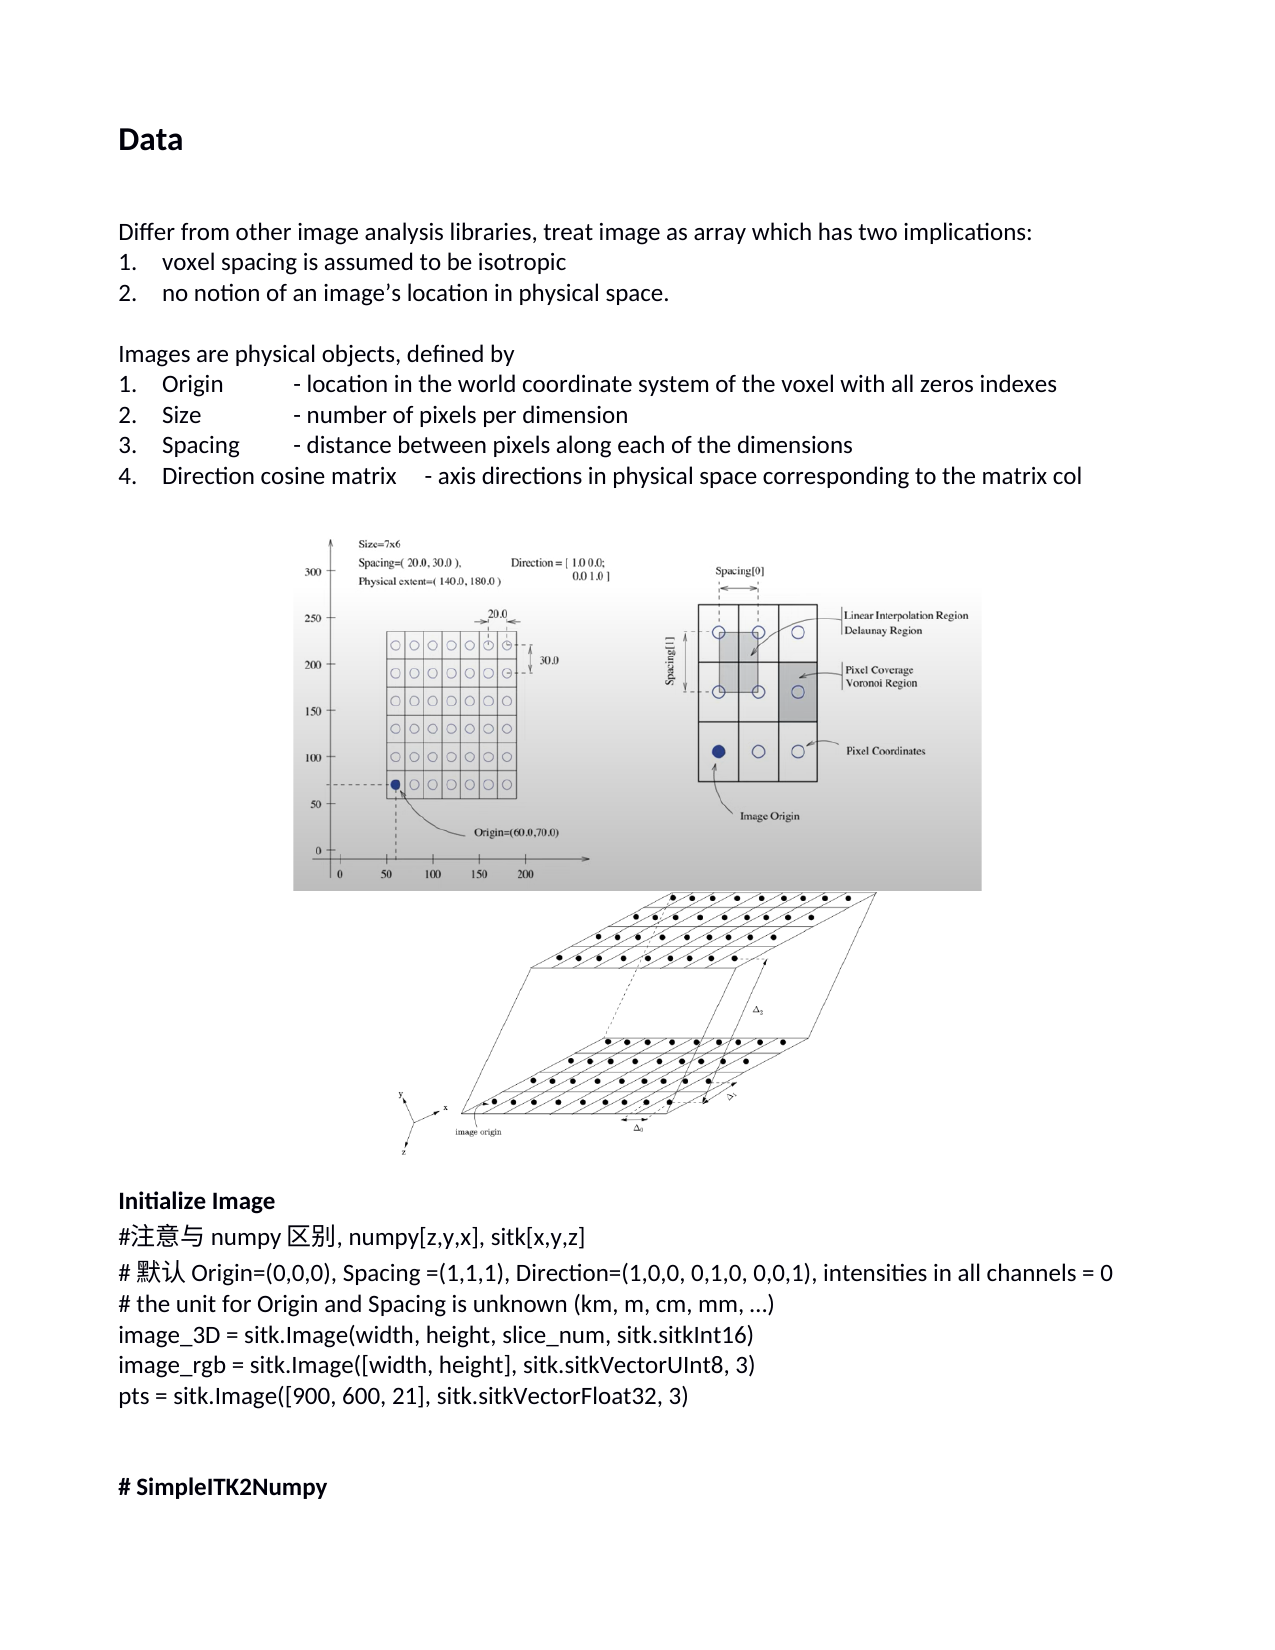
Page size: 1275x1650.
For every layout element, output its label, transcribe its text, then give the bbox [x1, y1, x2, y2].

text # 默认Origin=(0,0,0), Spacing =(1,1,1), Direction=(1,0,0, 0,1,0, 0,0,1), intensities in all channels = 0 [118, 1252, 1157, 1288]
text Images are physical objects, defined by [118, 338, 1157, 368]
list voxel spacing is assumed to be isotropic [118, 246, 1157, 277]
subtitle Data [118, 118, 1157, 159]
list Spacing - distance between pixels along each of the dimensions [118, 429, 1157, 460]
text # the unit for Origin and Spacing is unknown (km, m, cm, mm, …) [118, 1288, 1157, 1319]
text # SimpleITK2Numpy [118, 1472, 1157, 1502]
list no notion of an image’s location in physical space. [118, 277, 1157, 307]
list Size - number of pixels per dimension [118, 399, 1157, 429]
text #注意与numpy区别, numpy[z,y,x], sitk[x,y,z] [118, 1216, 1157, 1252]
text Differ from other image analysis libraries, treat image as array which has two implications: [118, 216, 1157, 246]
text pts = sitk.Image([900, 600, 21], sitk.sitkVectorFloat32, 3) [118, 1380, 1157, 1411]
text image_rgb = sitk.Image([width, height], sitk.sitkVectorUInt8, 3) [118, 1349, 1157, 1380]
text image_3D = sitk.Image(width, height, slice_num, sitk.sitkInt16) [118, 1319, 1157, 1349]
text Initialize Image [118, 1185, 1157, 1216]
picture [293, 520, 982, 1155]
list Direction cosine matrix - axis directions in physical space corresponding to the matrix col [118, 460, 1157, 490]
list Origin - location in the world coordinate system of the voxel with all zeros indexes [118, 368, 1157, 399]
